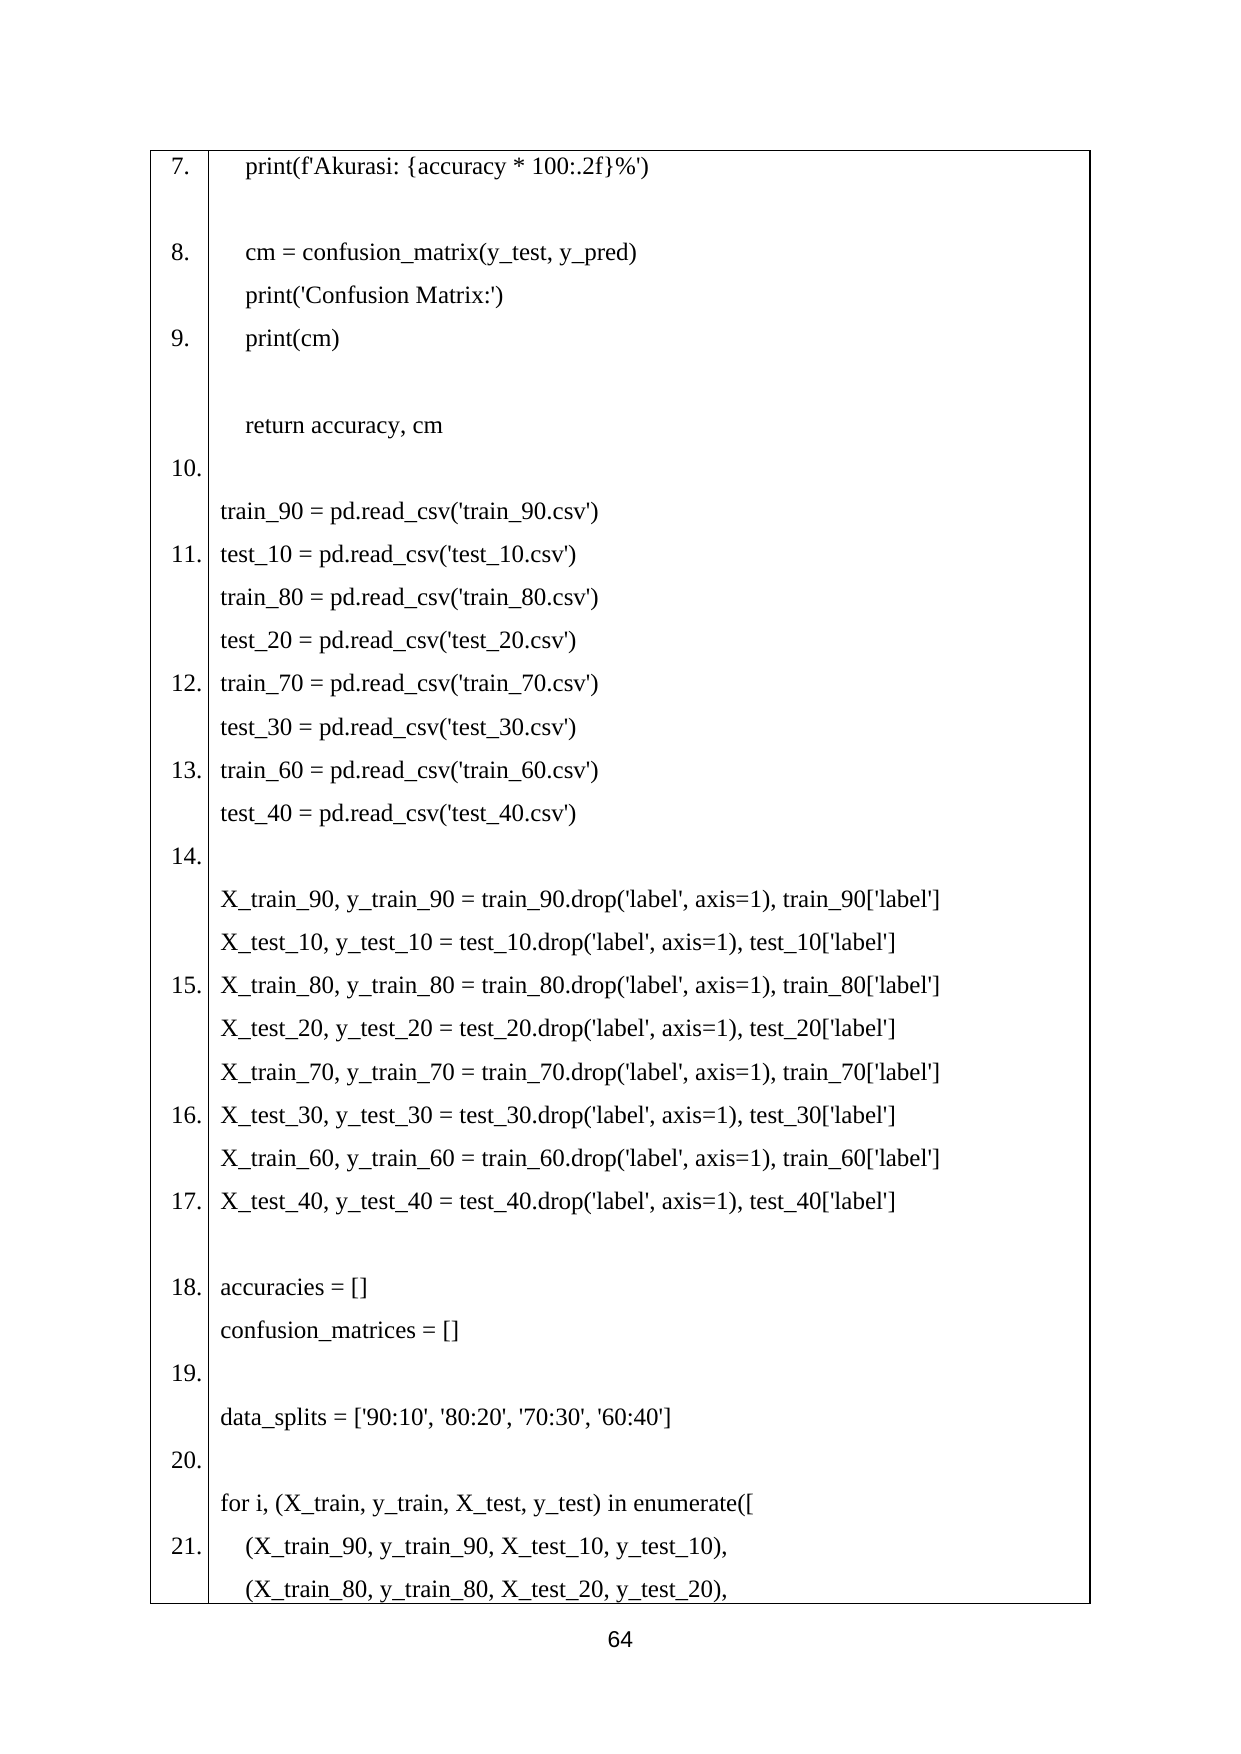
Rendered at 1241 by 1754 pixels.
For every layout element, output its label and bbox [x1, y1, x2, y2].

table_header [151, 151, 208, 1603]
table_header [209, 151, 1089, 1603]
